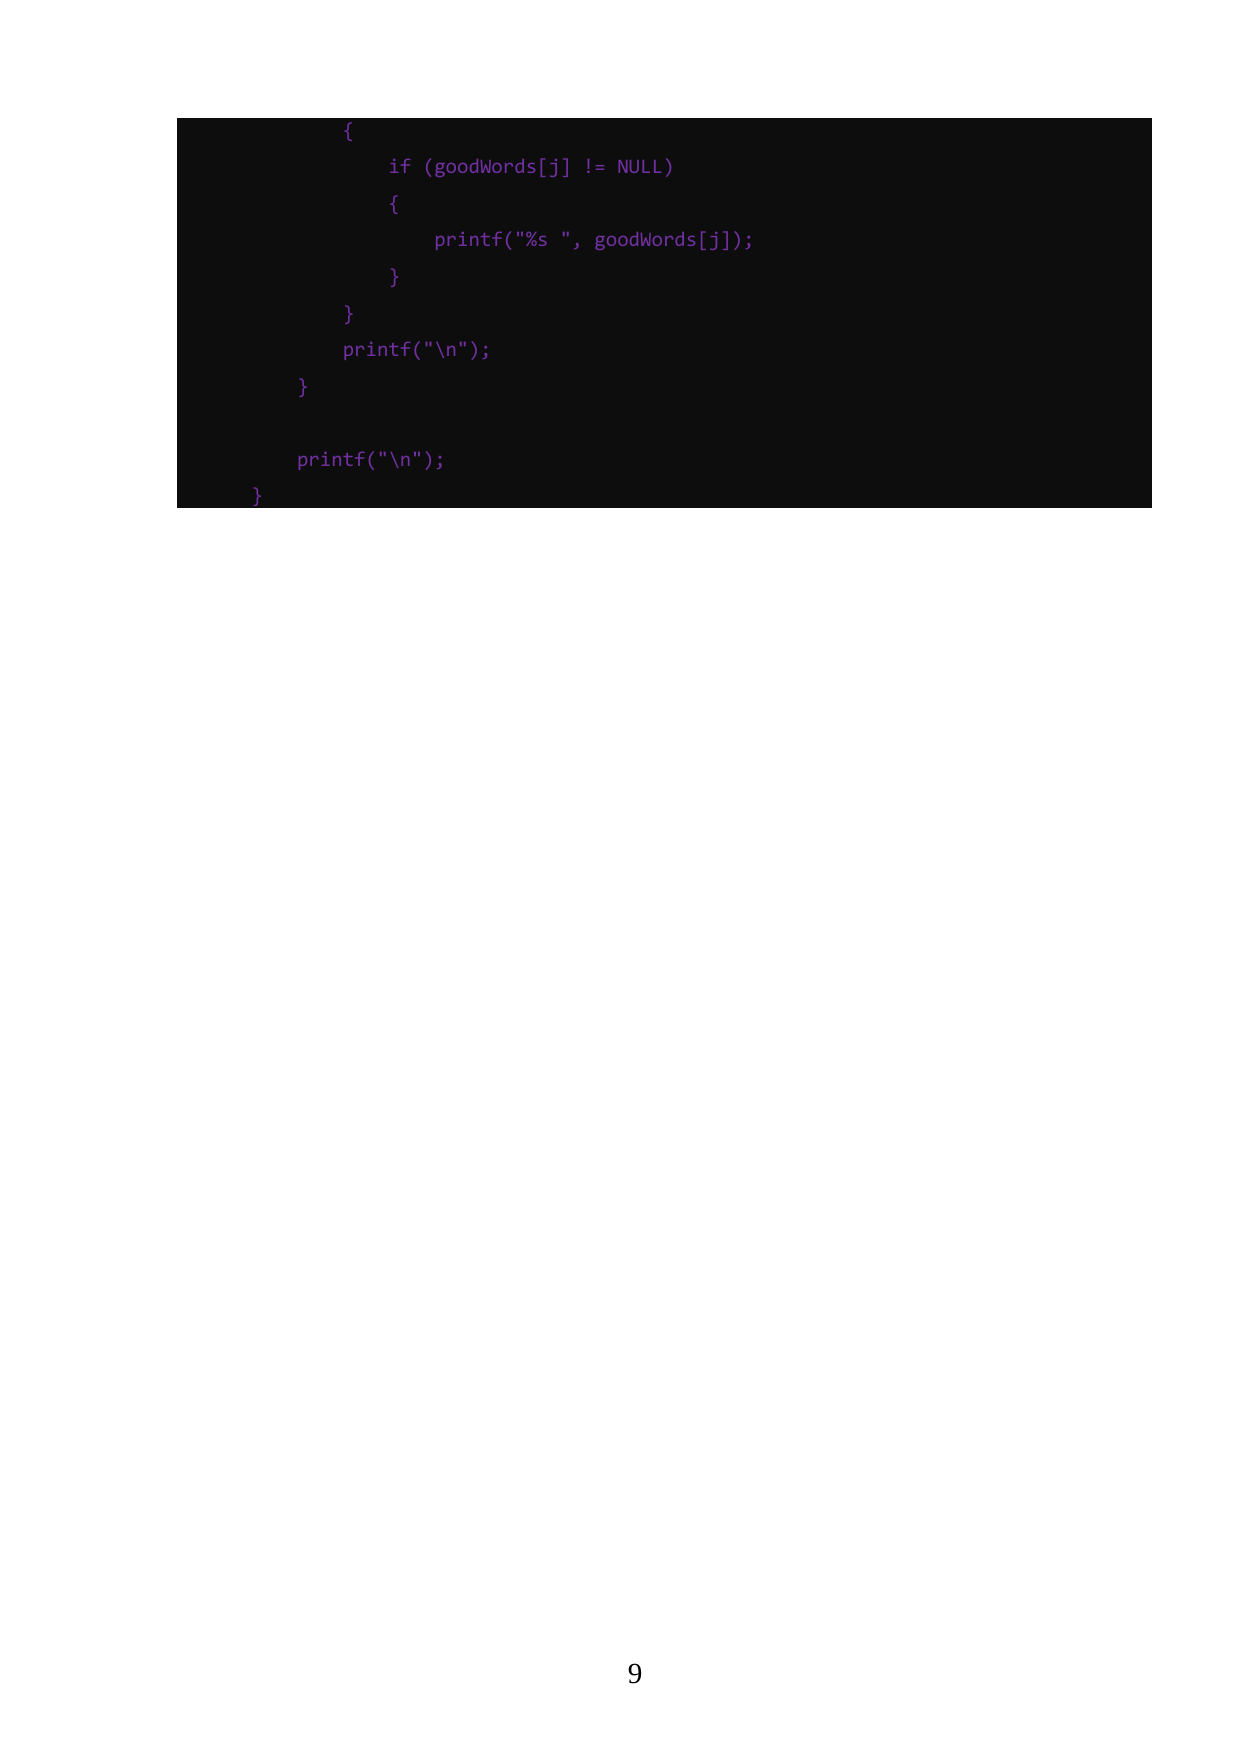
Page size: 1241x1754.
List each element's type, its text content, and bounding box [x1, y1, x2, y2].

text printf("\n"); [177, 337, 1152, 362]
text printf("\n"); [177, 447, 1152, 472]
text } [177, 374, 1152, 398]
text } [177, 301, 1152, 325]
text { [177, 191, 1152, 216]
text { [177, 118, 1152, 142]
text if (goodWords[j] != NULL) [177, 155, 1152, 179]
text printf("%s ", goodWords[j]); [177, 228, 1152, 252]
text } [177, 264, 1152, 289]
text } [177, 484, 1152, 508]
